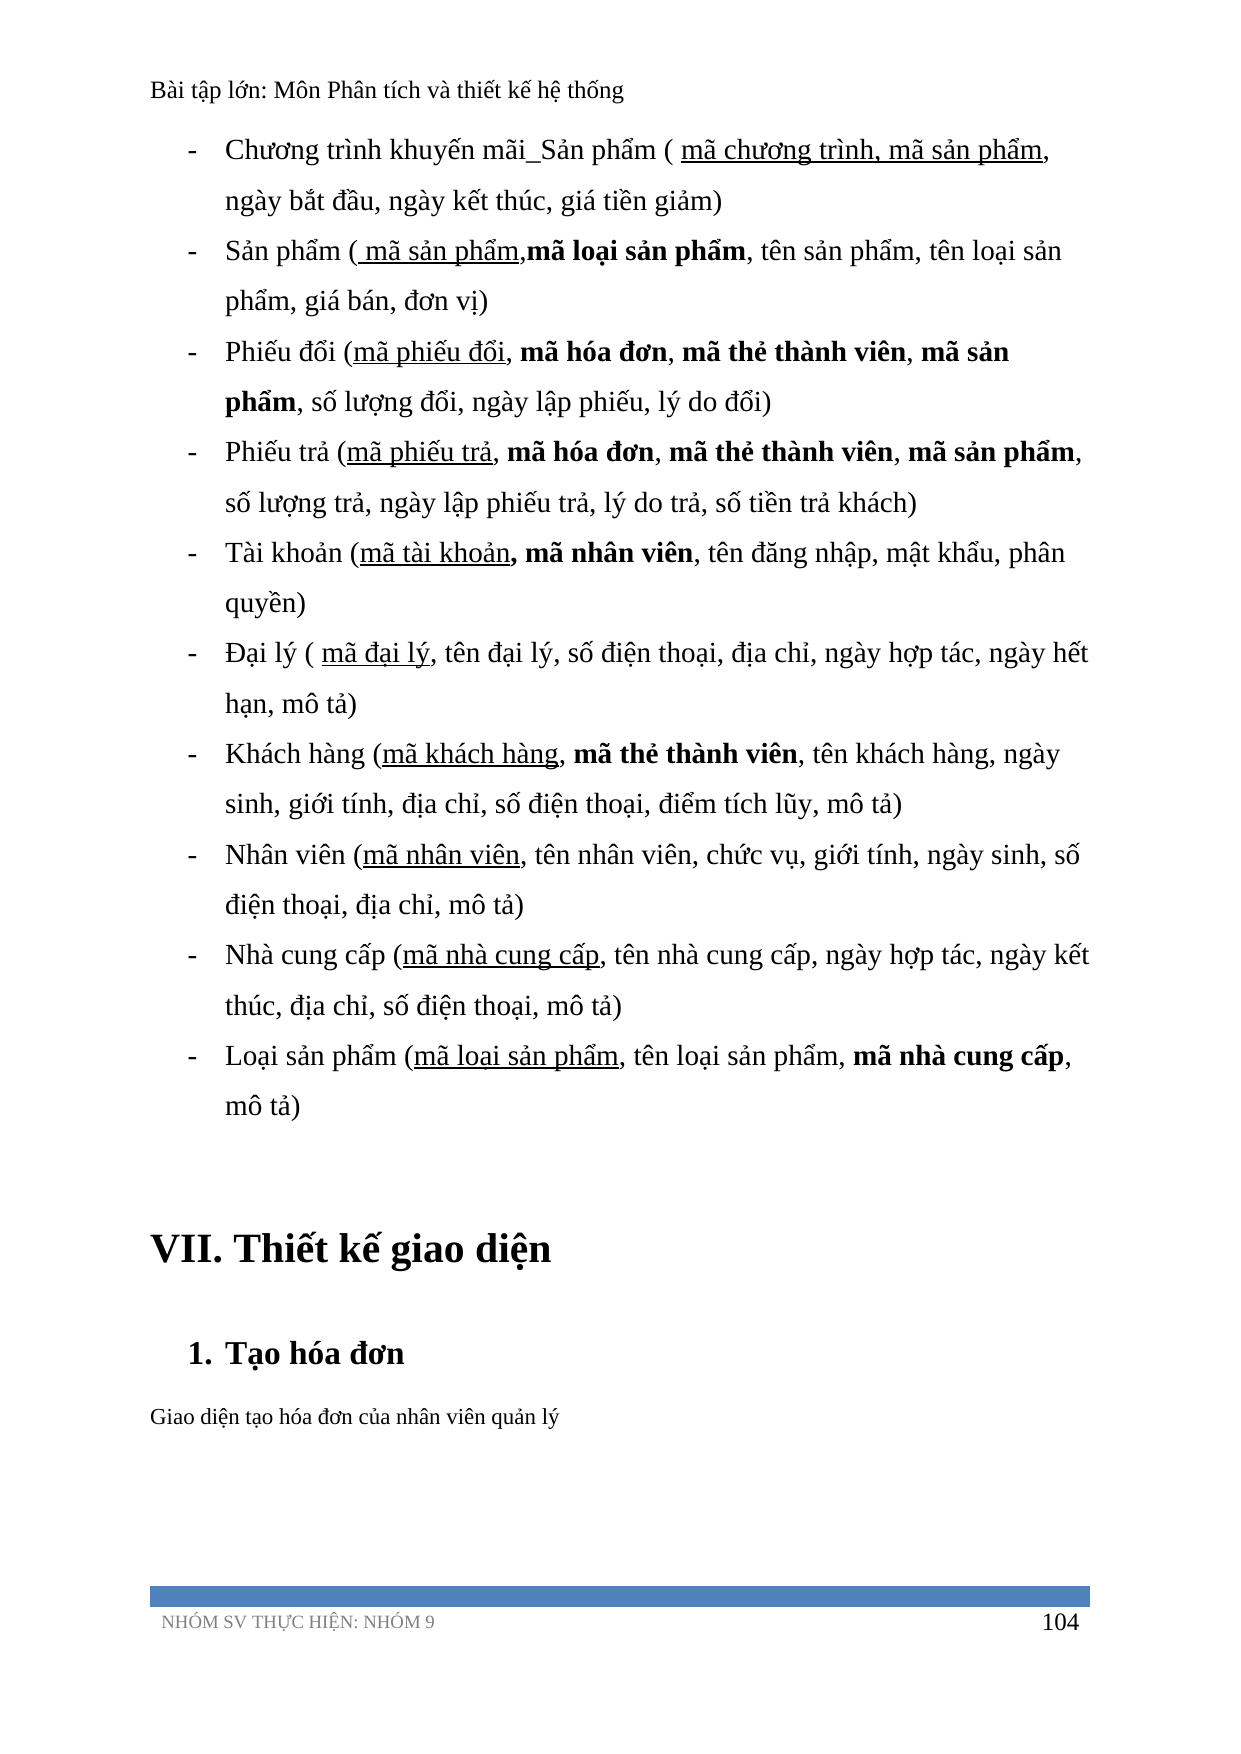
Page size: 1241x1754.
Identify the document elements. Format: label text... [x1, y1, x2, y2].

list Nhà cung cấp (mã nhà cung cấp, tên nhà cung cấp, ngày hợp tác, ngày kết thúc, địa chỉ, số điện thoại, mô tả) [187, 937, 1090, 1021]
list Phiếu trả (mã phiếu trả, mã hóa đơn, mã thẻ thành viên, mã sản phẩm, số lượng trả, ngày lập phiếu trả, lý do trả, số tiền trả khách) [187, 434, 1090, 518]
list Phiếu đổi (mã phiếu đổi, mã hóa đơn, mã thẻ thành viên, mã sản phẩm, số lượng đổi, ngày lập phiếu, lý do đổi) [187, 334, 1090, 418]
list Chương trình khuyến mãi_Sản phẩm ( mã chương trình, mã sản phẩm, ngày bắt đầu, ngày kết thúc, giá tiền giảm) [187, 132, 1090, 216]
list Khách hàng (mã khách hàng, mã thẻ thành viên, tên khách hàng, ngày sinh, giới tính, địa chỉ, số điện thoại, điểm tích lũy, mô tả) [187, 736, 1090, 820]
subtitle VII. Thiết kế giao diện [150, 1223, 1090, 1271]
subtitle Tạo hóa đơn [187, 1333, 1090, 1371]
list Đại lý ( mã đại lý, tên đại lý, số điện thoại, địa chỉ, ngày hợp tác, ngày hết hạn, mô tả) [187, 636, 1090, 719]
list Loại sản phẩm (mã loại sản phẩm, tên loại sản phẩm, mã nhà cung cấp, mô tả) [187, 1038, 1090, 1122]
text Giao diện tạo hóa đơn của nhân viên quản lý [150, 1403, 1090, 1429]
list Sản phẩm ( mã sản phẩm,mã loại sản phẩm, tên sản phẩm, tên loại sản phẩm, giá bán, đơn vị) [187, 233, 1090, 317]
list Tài khoản (mã tài khoản, mã nhân viên, tên đăng nhập, mật khẩu, phân quyền) [187, 535, 1090, 619]
list Nhân viên (mã nhân viên, tên nhân viên, chức vụ, giới tính, ngày sinh, số điện thoại, địa chỉ, mô tả) [187, 837, 1090, 921]
